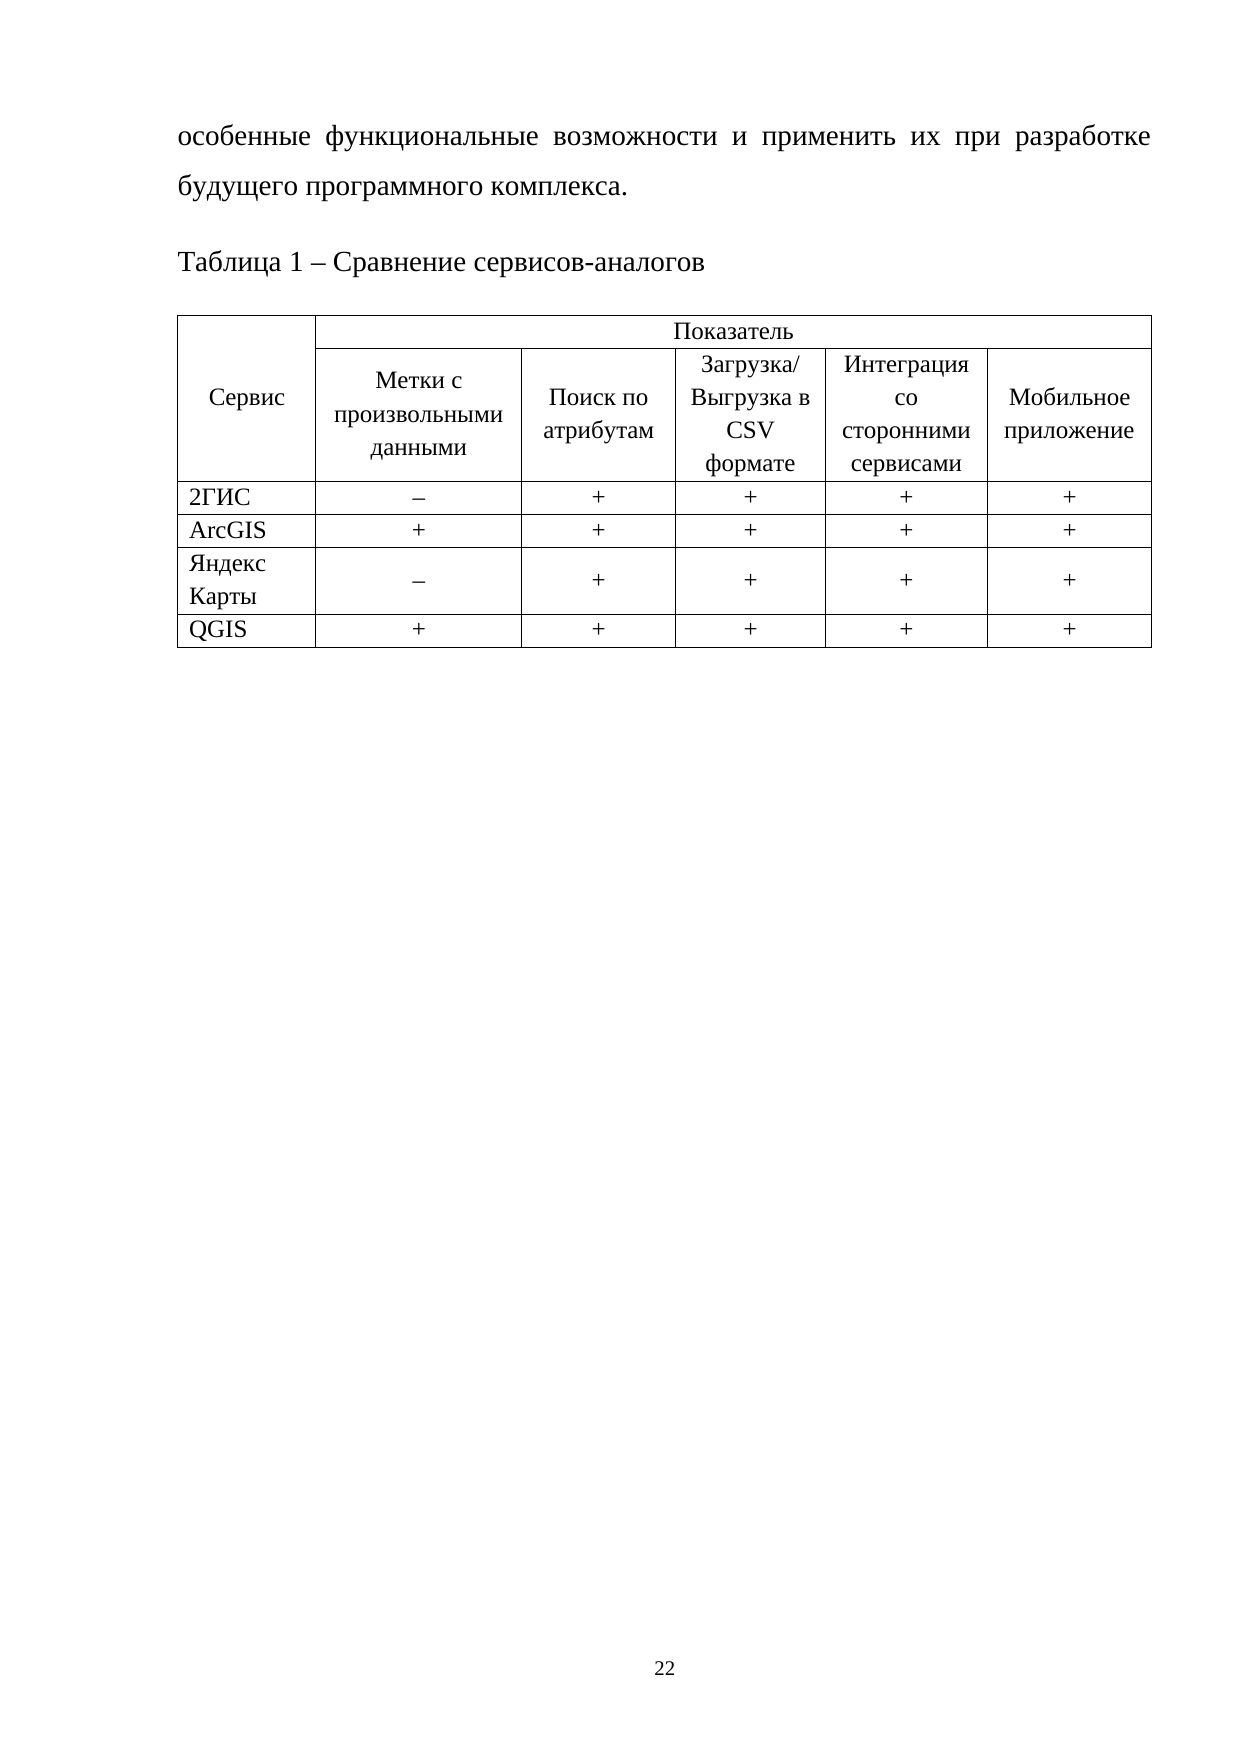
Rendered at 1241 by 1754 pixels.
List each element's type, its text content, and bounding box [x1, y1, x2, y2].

table_cell + [826, 548, 987, 613]
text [177, 118, 1152, 202]
table_cell QGIS [178, 615, 315, 647]
table_cell + [676, 515, 825, 547]
table_cell Поиск по атрибутам [522, 349, 675, 481]
table_cell Мобильное приложение [988, 349, 1151, 481]
table_cell + [826, 482, 987, 514]
table_cell + [316, 515, 521, 547]
table_cell – [316, 482, 521, 514]
table_cell + [522, 515, 675, 547]
table_cell + [988, 482, 1151, 514]
table_cell + [316, 615, 521, 647]
table_cell + [522, 548, 675, 613]
table_cell + [676, 615, 825, 647]
table_cell – [316, 548, 521, 613]
table_cell 2ГИС [178, 482, 315, 514]
table_cell Яндекс Карты [178, 548, 315, 613]
table_cell + [522, 482, 675, 514]
table_cell Метки с произвольными данными [316, 349, 521, 481]
table_cell + [826, 515, 987, 547]
table_cell + [988, 615, 1151, 647]
table_cell + [676, 548, 825, 613]
table_cell + [988, 548, 1151, 613]
table_cell ArcGIS [178, 515, 315, 547]
table_cell Интеграция со сторонними сервисами [826, 349, 987, 481]
table_cell + [522, 615, 675, 647]
table_cell + [826, 615, 987, 647]
table_header Показатель [316, 316, 1151, 348]
table_cell Загрузка/ Выгрузка в CSV формате [676, 349, 825, 481]
text Таблица 1 – Сравнение сервисов-аналогов [177, 244, 1152, 277]
table_cell + [676, 482, 825, 514]
table_header Сервис [178, 316, 315, 481]
table_cell + [988, 515, 1151, 547]
